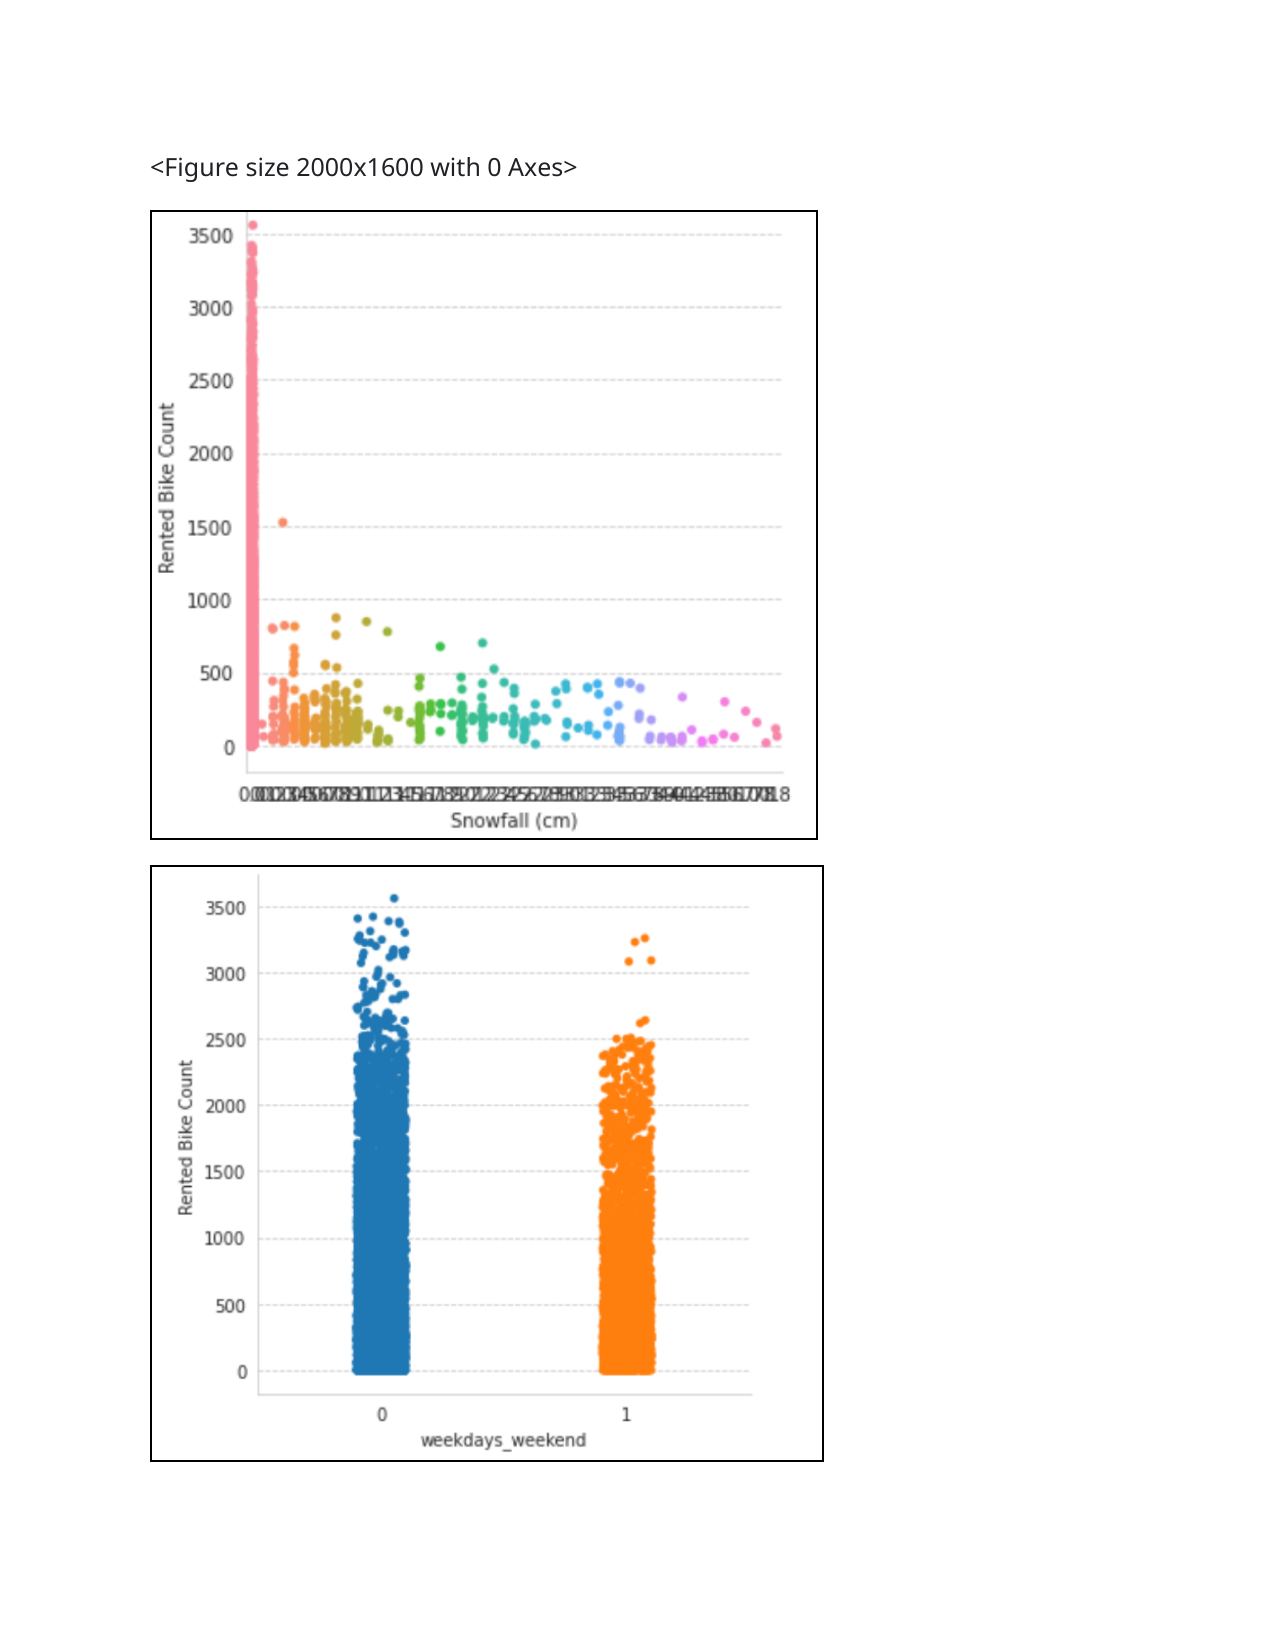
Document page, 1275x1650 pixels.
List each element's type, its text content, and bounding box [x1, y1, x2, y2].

picture [152, 212, 816, 838]
text <Figure size 2000x1600 with 0 Axes> [150, 150, 1125, 184]
picture [152, 867, 822, 1460]
